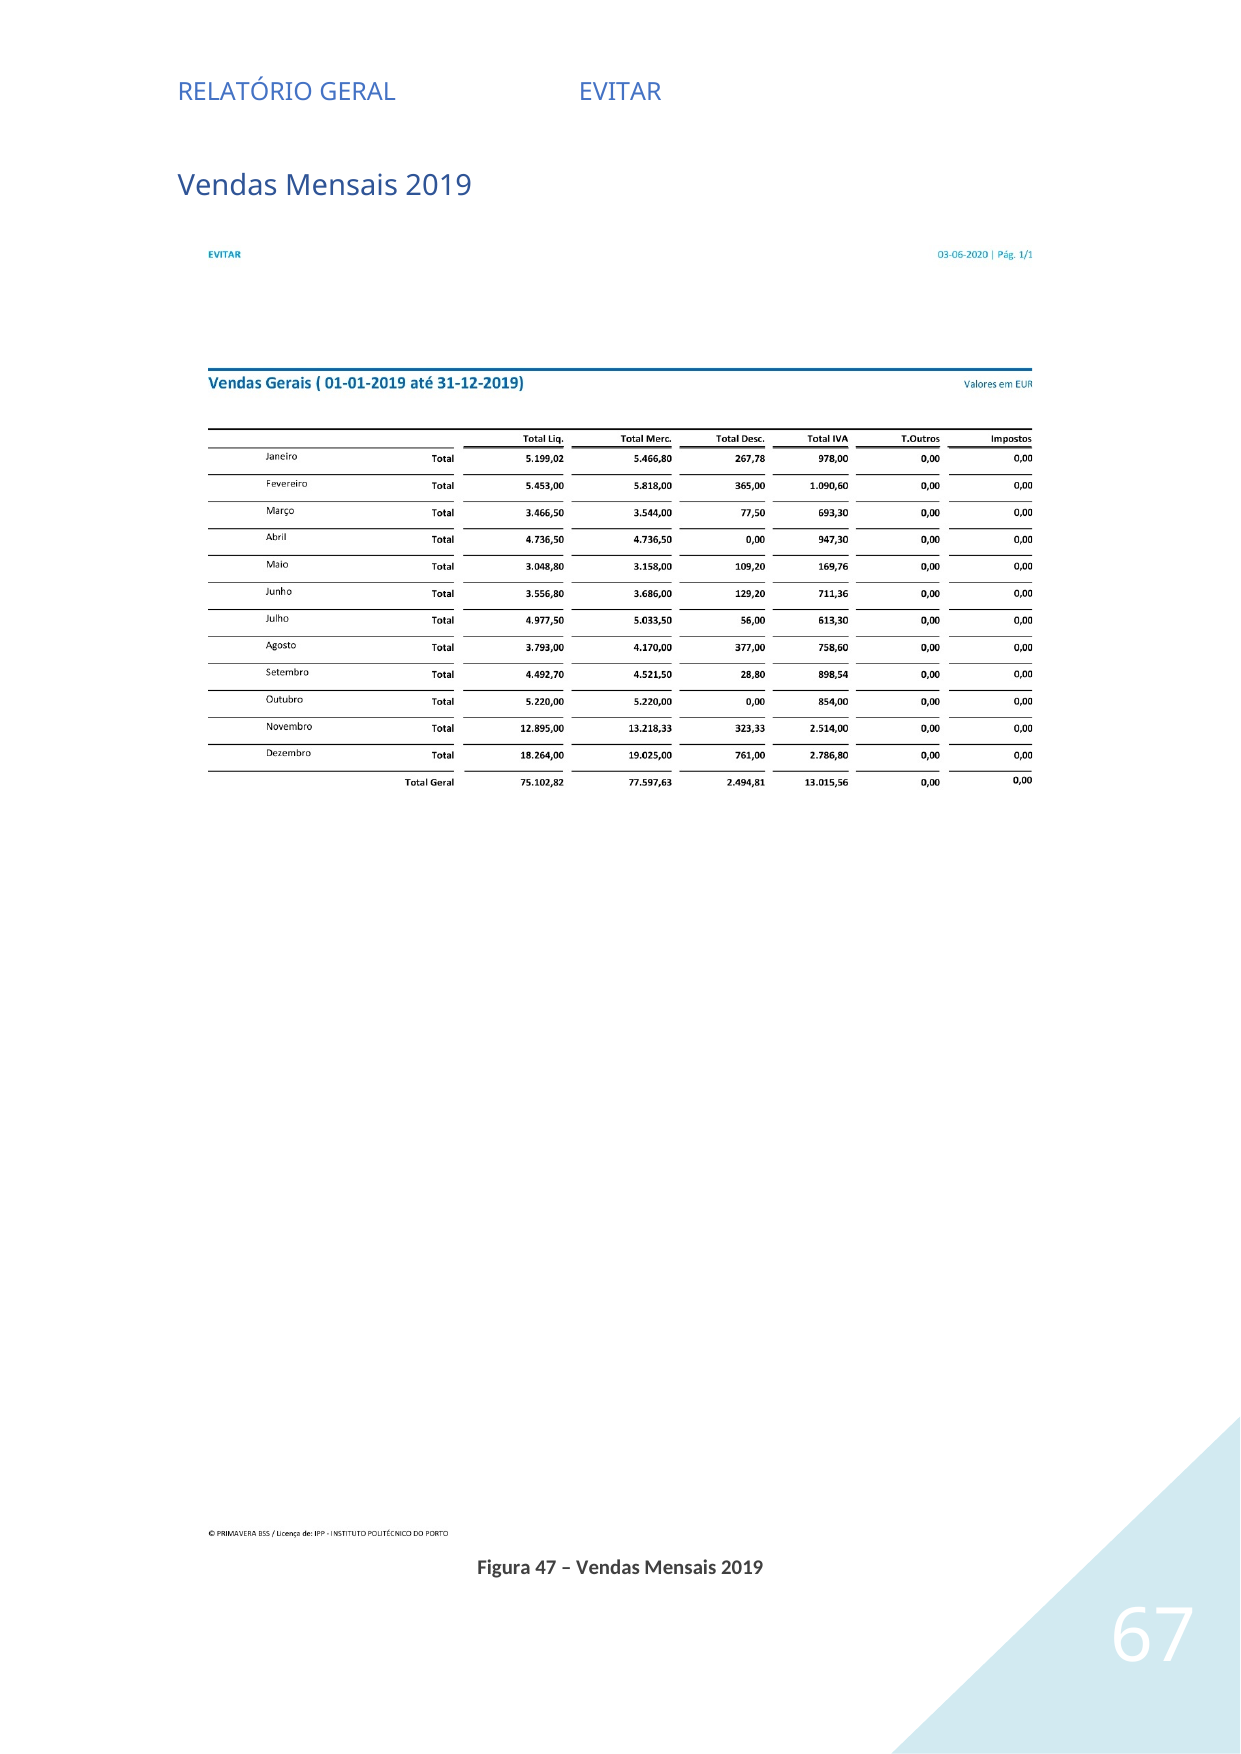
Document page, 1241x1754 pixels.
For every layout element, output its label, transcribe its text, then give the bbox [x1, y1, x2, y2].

subtitle Vendas Mensais 2019 [177, 164, 1063, 204]
picture [208, 245, 1033, 1540]
text Figura 47 – Vendas Mensais 2019 [177, 1554, 1063, 1580]
